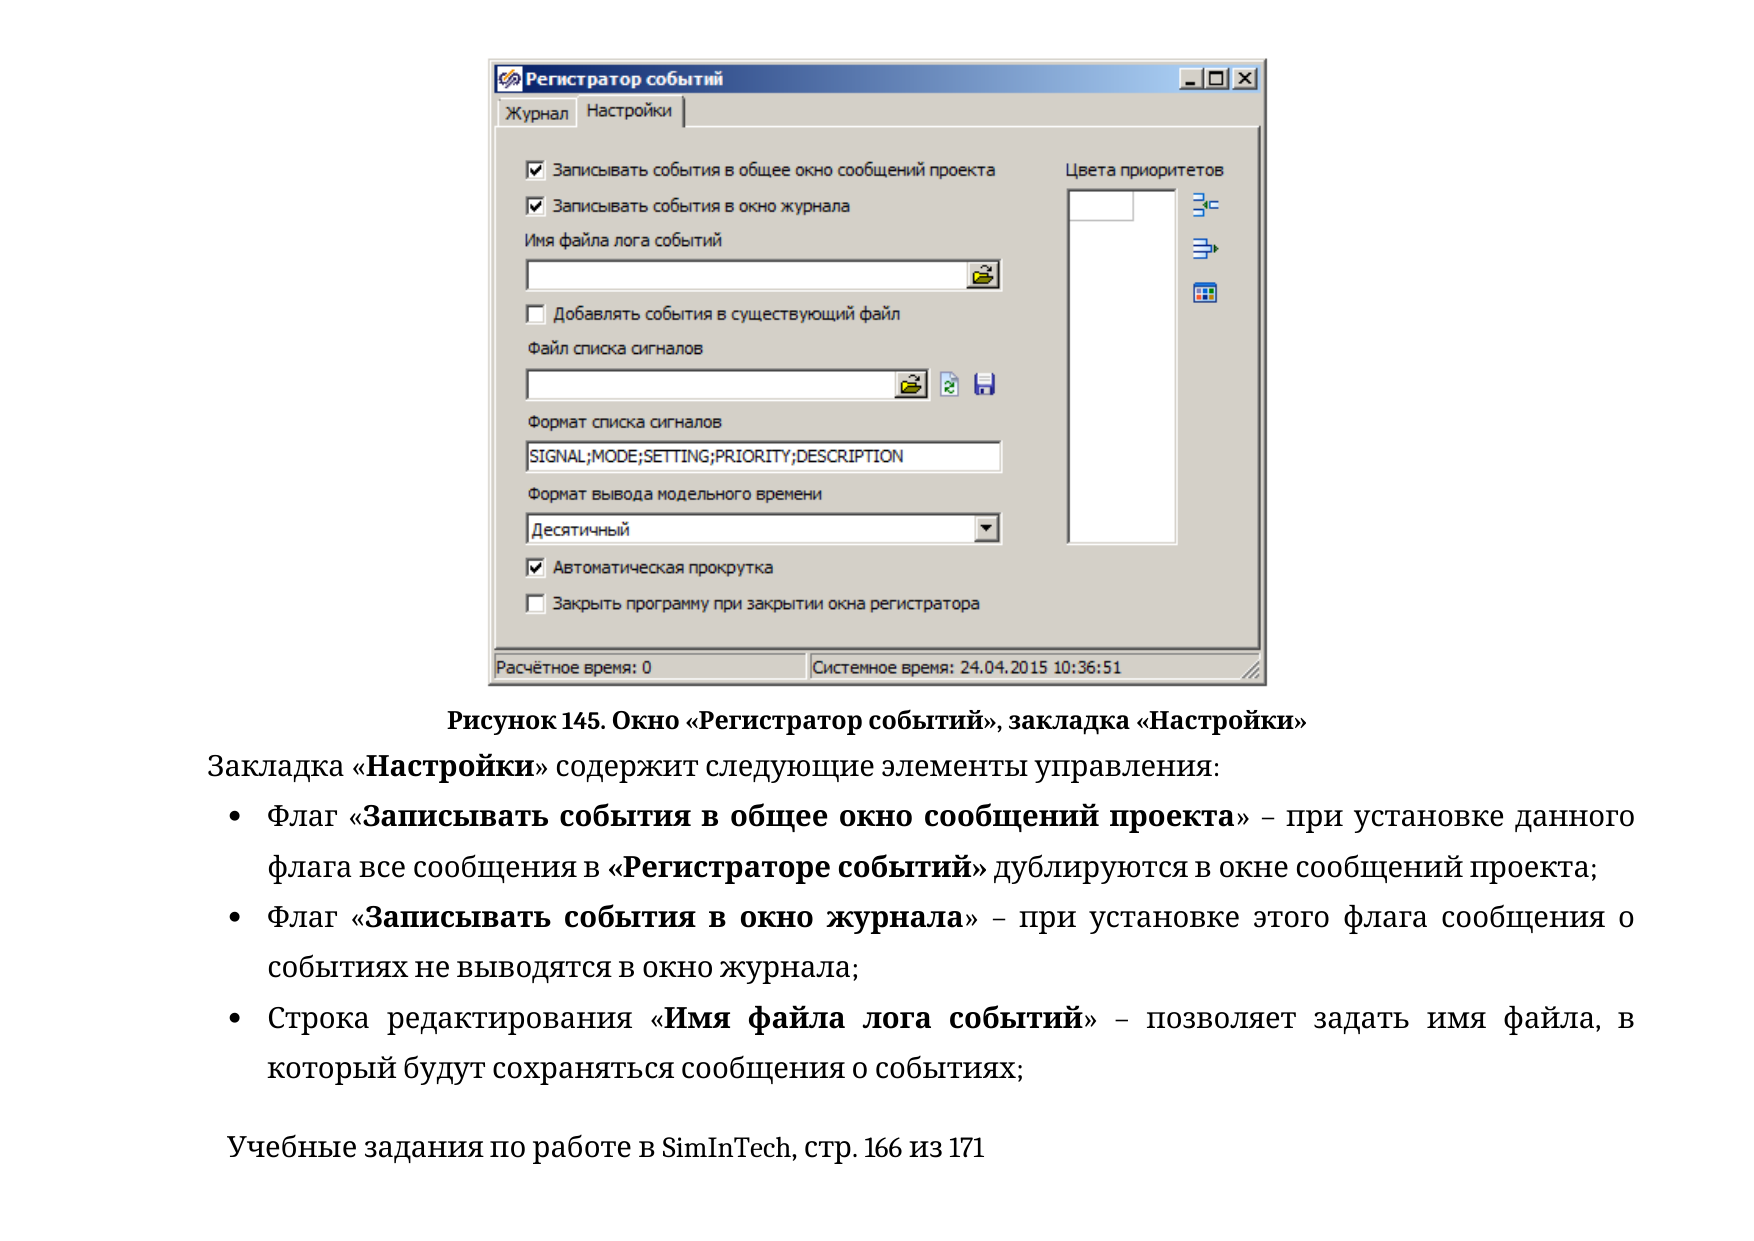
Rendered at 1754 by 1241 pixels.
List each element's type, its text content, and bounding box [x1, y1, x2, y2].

list Строка редактирования «Имя файла лога событий» – позволяет задать имя файла, в который будут сохраняться сообщения о событиях; [229, 1002, 1636, 1086]
list Флаг «Записывать события в общее окно сообщений проекта» – при установке данного флага все сообщения в «Регистраторе событий» дублируются в окне сообщений проекта; [229, 801, 1636, 884]
text Закладка «Настройки» содержит следующие элементы управления: [118, 750, 1636, 784]
picture [479, 51, 1275, 691]
list Флаг «Записывать события в окно журнала» – при установке этого флага сообщения о событиях не выводятся в окно журнала; [229, 901, 1636, 985]
